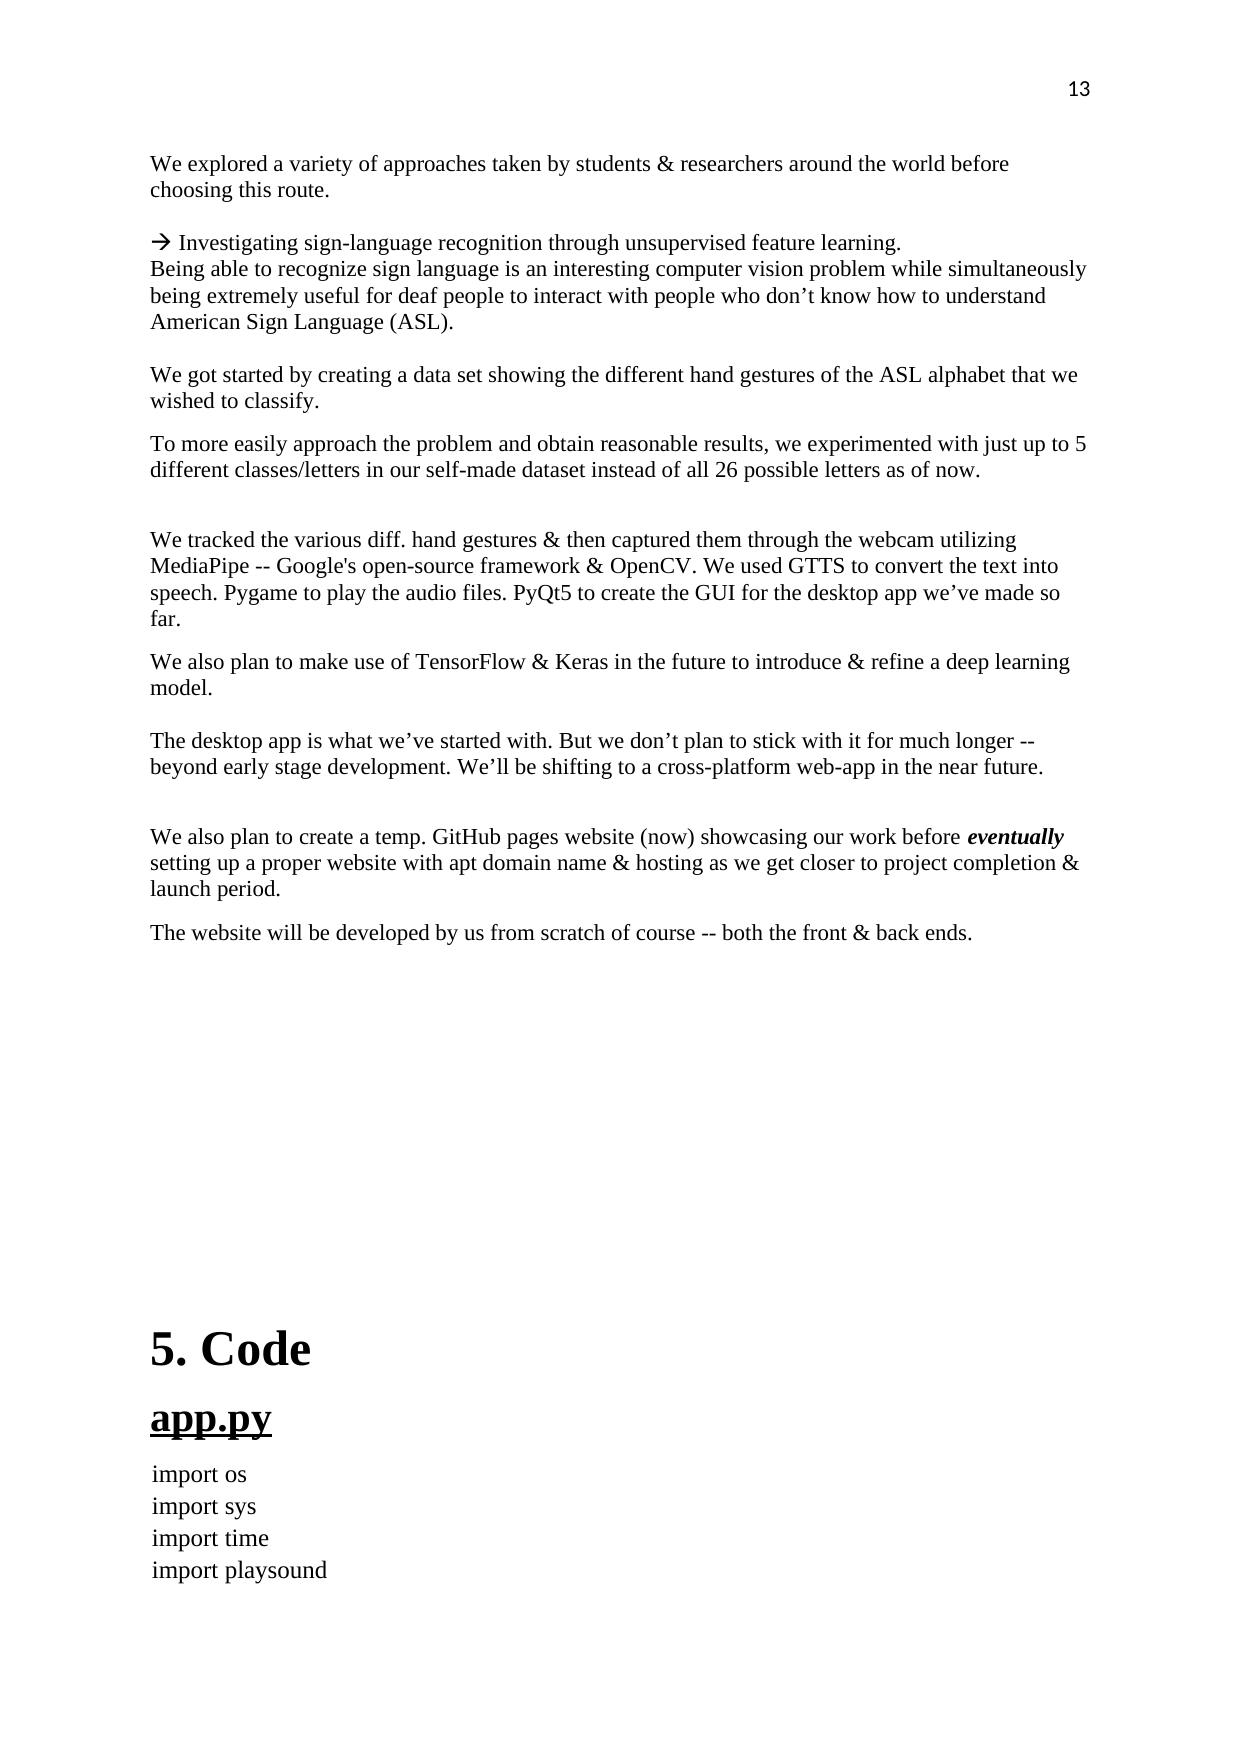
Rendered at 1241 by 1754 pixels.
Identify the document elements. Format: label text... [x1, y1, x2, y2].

text We tracked the various diff. hand gestures & then captured them through the webcam utilizing MediaPipe -- Google's open-source framework & OpenCV. We used GTTS to convert the text into speech. Pygame to play the audio files. PyQt5 to create the GUI for the desktop app we’ve made so far. [150, 499, 1090, 631]
table_header import sys [150, 1489, 264, 1521]
table_header import os [150, 1458, 254, 1489]
text The desktop app is what we’ve started with. But we don’t plan to stick with it for much longer -- beyond early stage development. We’ll be shifting to a cross-platform web-app in the near future. [150, 727, 1090, 780]
text We also plan to make use of TensorFlow & Keras in the future to introduce & refine a deep learning model. [150, 648, 1090, 701]
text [150, 150, 1090, 413]
text 5. Code [150, 1319, 1090, 1376]
table_header import time [150, 1521, 277, 1553]
text app.py [150, 1393, 1090, 1441]
text The website will be developed by us from scratch of course -- both the front & back ends. [150, 918, 1090, 973]
table_header import playsound [150, 1553, 335, 1585]
text To more easily approach the problem and obtain reasonable results, we experimented with just up to 5 different classes/letters in our self-made dataset instead of all 26 possible letters as of now. [150, 430, 1090, 483]
text We also plan to create a temp. GitHub pages website (now) showcasing our work before eventually setting up a proper website with apt domain name & hosting as we get closer to project completion & launch period. [150, 796, 1090, 902]
